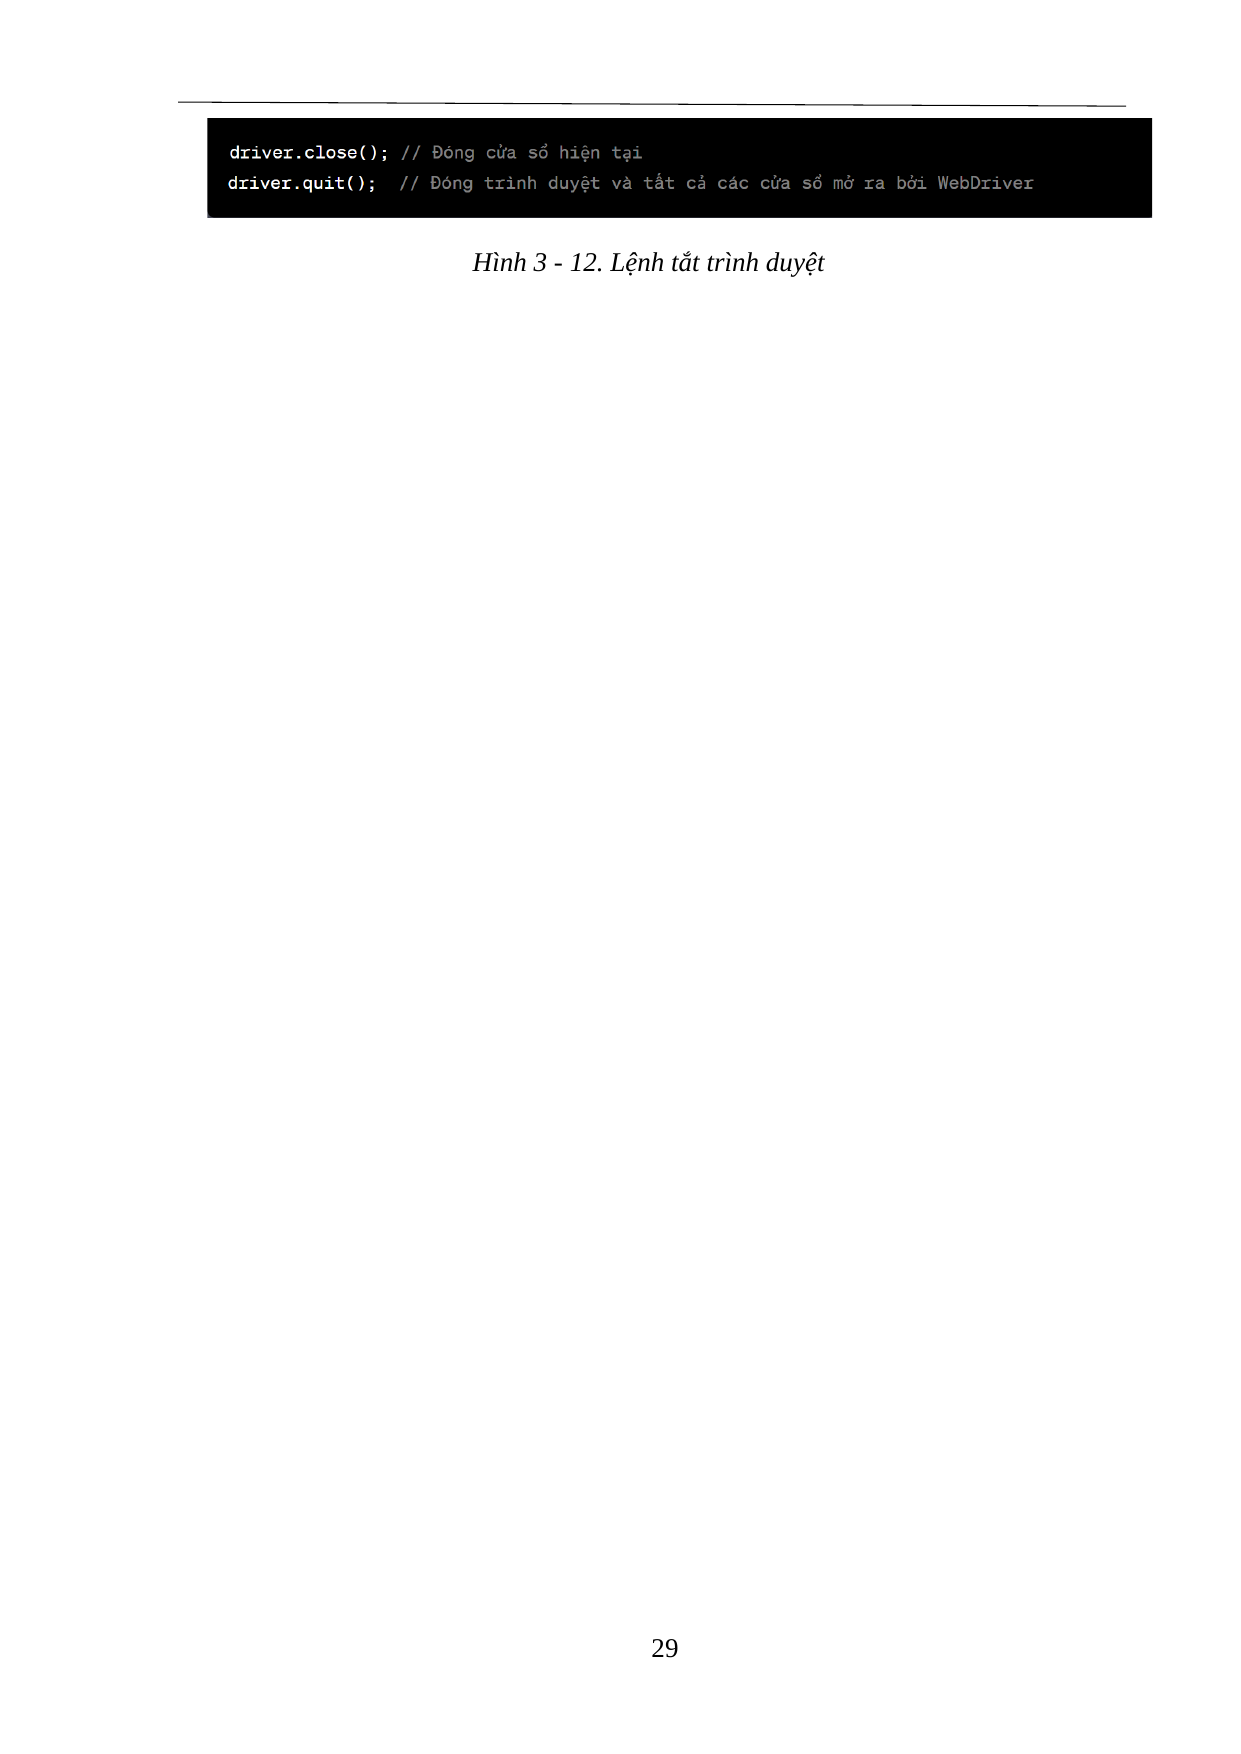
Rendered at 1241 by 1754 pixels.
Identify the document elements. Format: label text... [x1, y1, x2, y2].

picture [207, 118, 1153, 218]
text Hình 3 - 12. Lệnh tắt trình duyệt [177, 246, 1122, 277]
